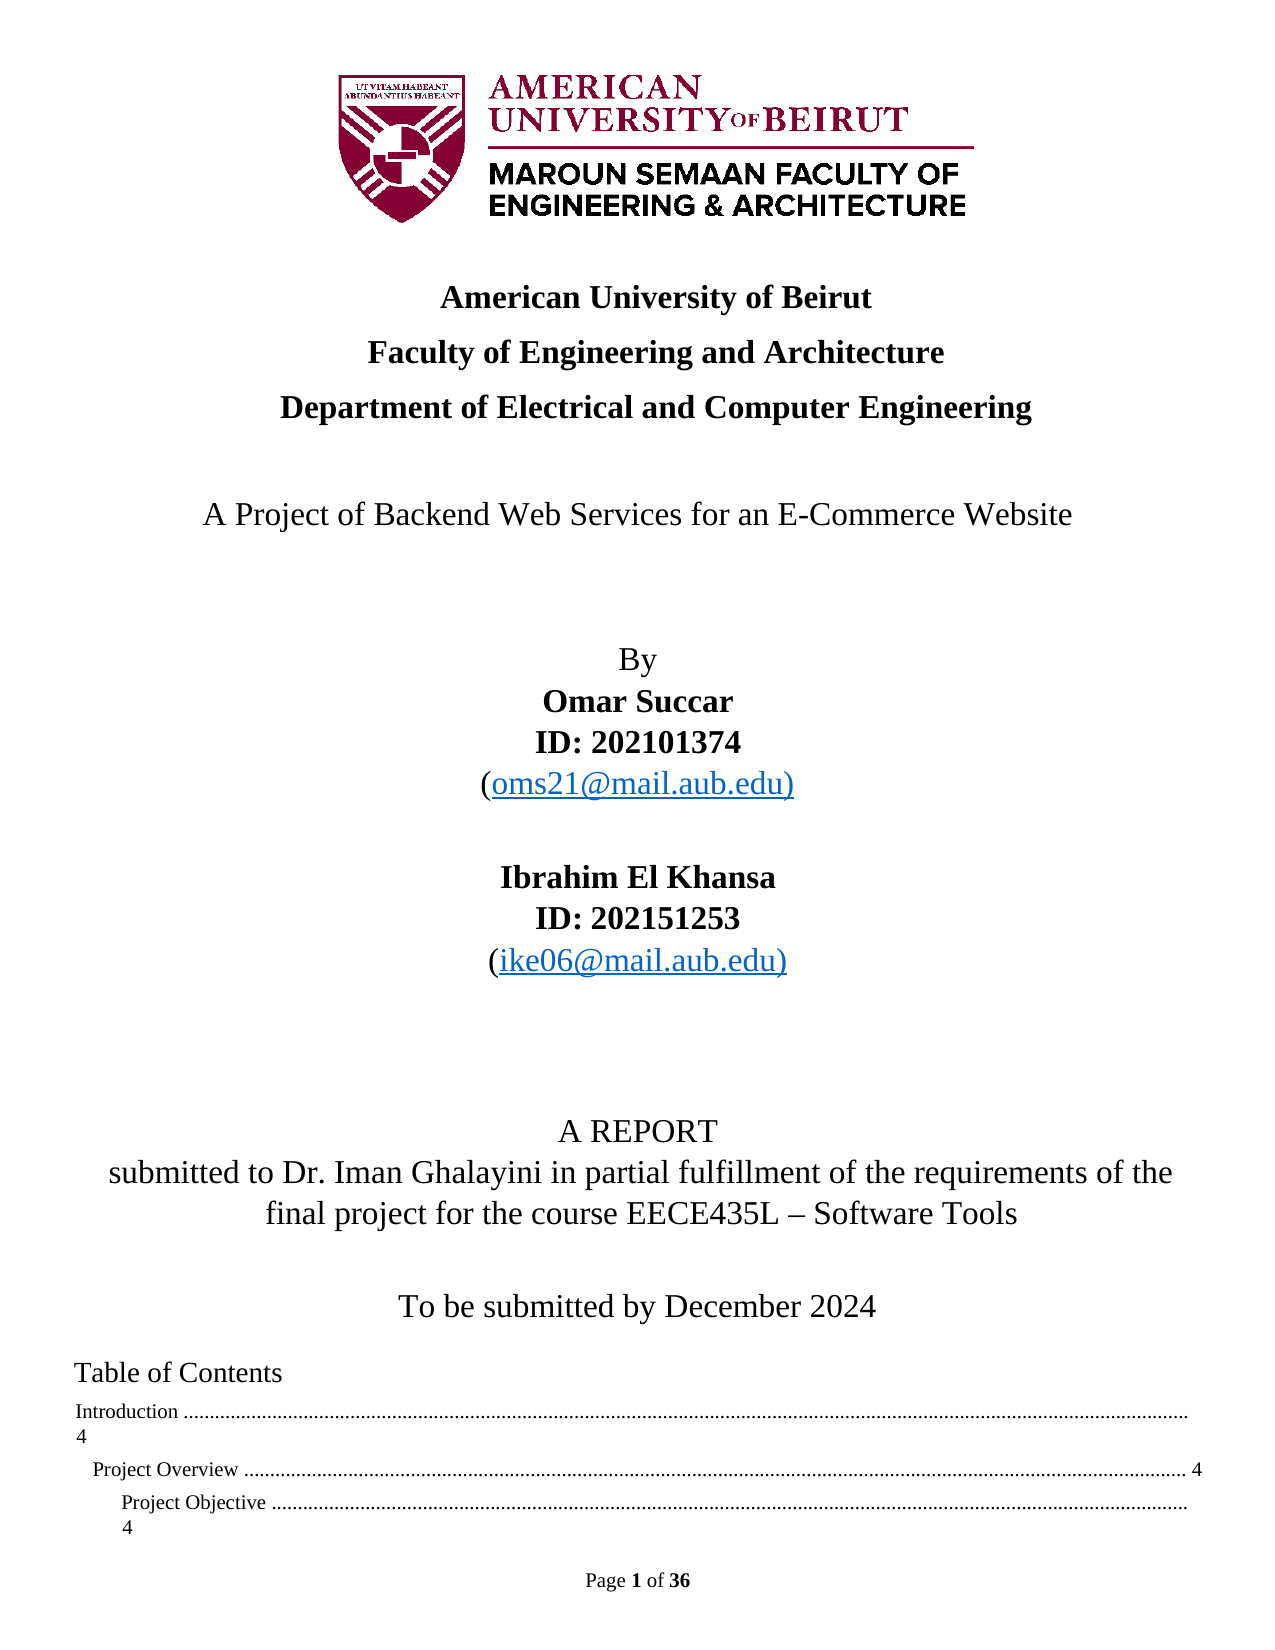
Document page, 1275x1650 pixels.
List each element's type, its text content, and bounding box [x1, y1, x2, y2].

text American University of Beirut [106, 277, 1207, 316]
text By [75, 639, 1200, 678]
text Table of Contents [73, 1355, 289, 1388]
picture [338, 75, 974, 223]
text A REPORT [75, 1111, 1200, 1149]
text Project Objective ................................................................................................................................................................................ 4 [121, 1490, 1201, 1539]
subtitle (oms21@mail.aub.edu) [75, 764, 1199, 802]
text Department of Electrical and Computer Engineering [280, 388, 1207, 426]
text Faculty of Engineering and Architecture [106, 332, 1207, 371]
text ID: 202101374 [106, 722, 1170, 761]
text A Project of Backend Web Services for an E-Commerce Website [202, 494, 1207, 533]
text submitted to Dr. Iman Ghalayini in partial fulfillment of the requirements of the final project for the course EECE435L – Software Tools [75, 1152, 1207, 1232]
text Introduction ................................................................................................................................................................................................. 4 [75, 1399, 1201, 1448]
text Omar Succar [106, 681, 1170, 719]
text Ibrahim El Khansa [106, 857, 1170, 895]
text To be submitted by December 2024 [75, 1287, 1199, 1325]
subtitle (ike06@mail.aub.edu) [75, 940, 1200, 978]
text Project Overview ..................................................................................................................................................................................... 4 [75, 1457, 1202, 1481]
text ID: 202151253 [106, 898, 1169, 937]
